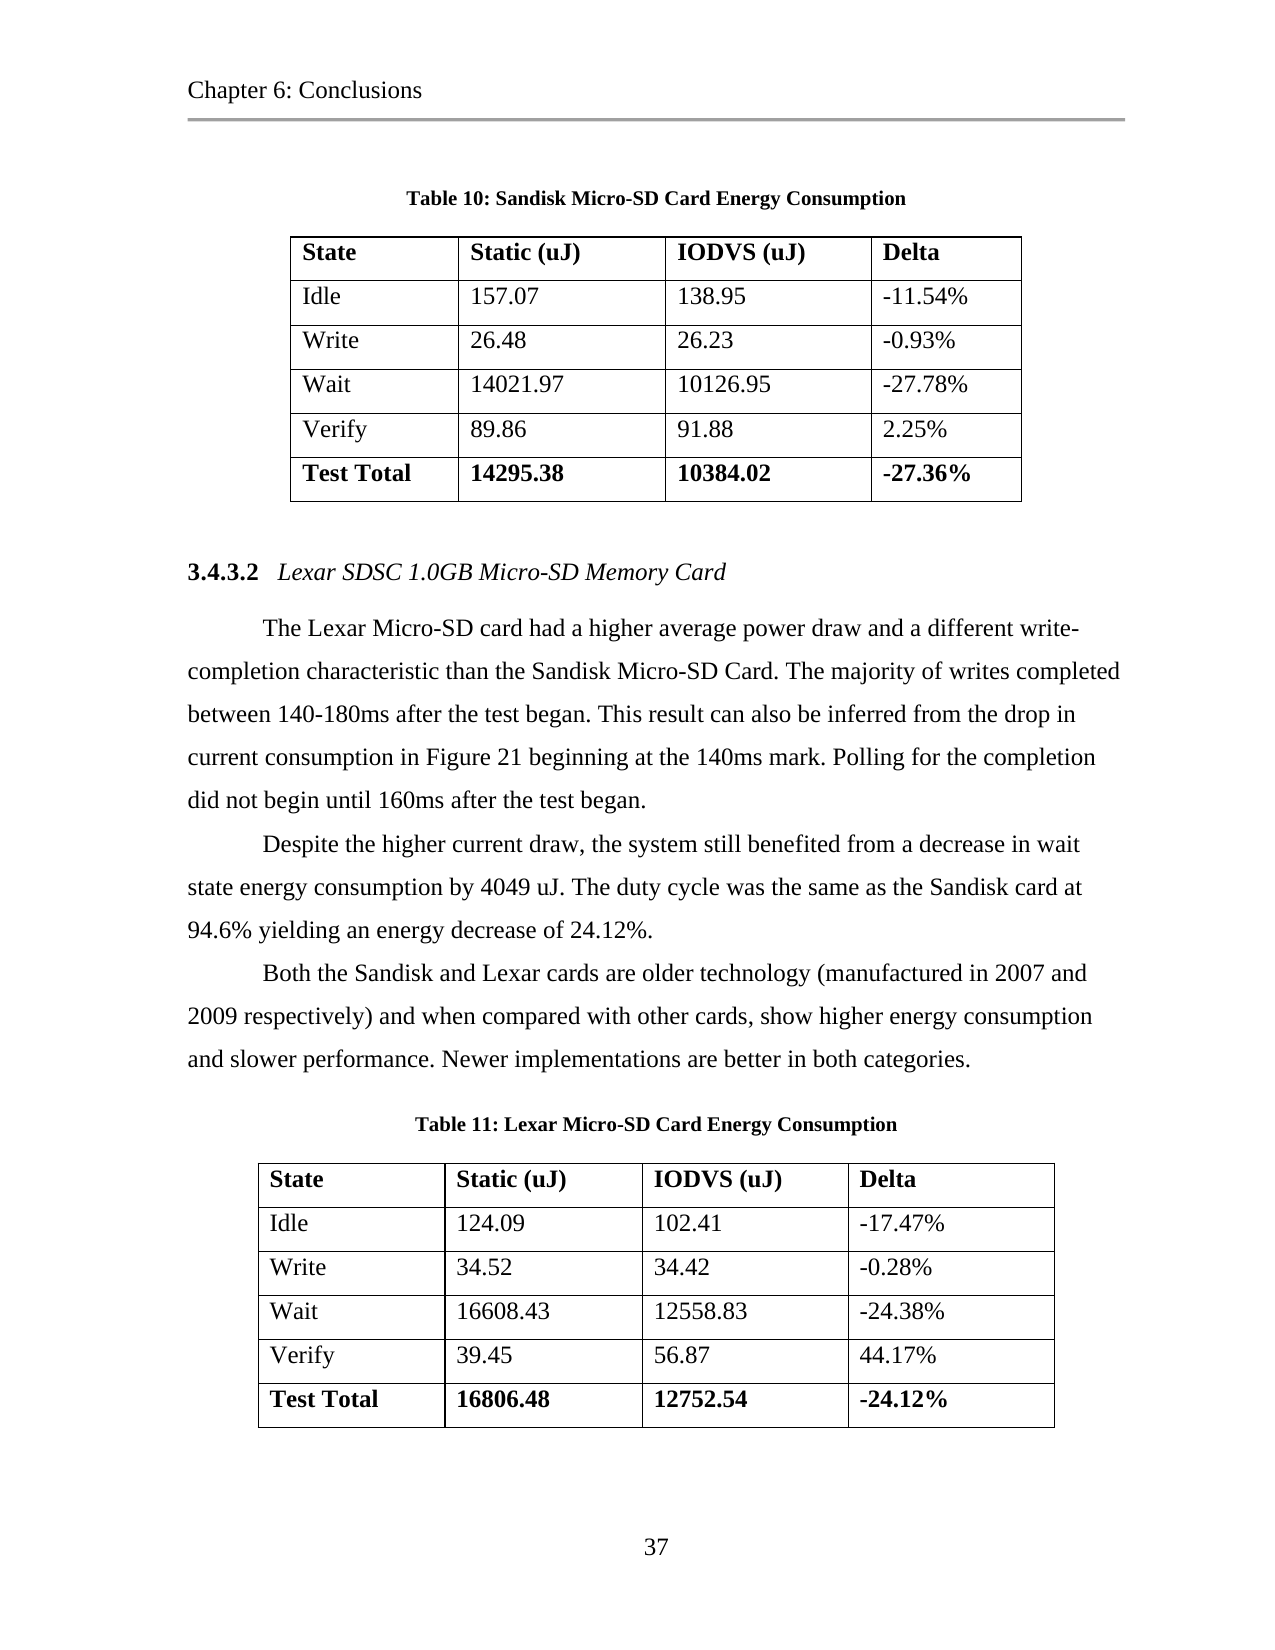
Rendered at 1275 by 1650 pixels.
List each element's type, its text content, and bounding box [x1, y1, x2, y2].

table_cell -17.47% [849, 1208, 1054, 1251]
table_cell 102.41 [643, 1208, 848, 1251]
table_cell 16806.48 [446, 1384, 642, 1427]
table_header IODVS (uJ) [643, 1164, 848, 1207]
text Both the Sandisk and Lexar cards are older technology (manufactured in 2007 and 2009 respectively) and when compared with other cards, show higher energy consumption and slower performance. Newer implementations are better in both categories. [187, 958, 1125, 1073]
table_cell 34.42 [643, 1252, 848, 1295]
table_cell 89.86 [459, 414, 665, 457]
table_cell 12558.83 [643, 1296, 848, 1339]
table_cell 16608.43 [446, 1296, 642, 1339]
table_cell Verify [259, 1340, 444, 1383]
table_cell Test Total [259, 1384, 444, 1427]
table_cell 124.09 [446, 1208, 642, 1251]
subtitle Lexar SDSC 1.0GB Micro-SD Memory Card [187, 557, 1125, 586]
table_header Static (uJ) [459, 238, 665, 280]
table_cell 10384.02 [666, 458, 871, 501]
table_cell 14021.97 [459, 370, 665, 413]
table_cell -24.38% [849, 1296, 1054, 1339]
table_cell Verify [291, 414, 458, 457]
table_cell 56.87 [643, 1340, 848, 1383]
table_cell Idle [291, 281, 458, 324]
table_header State [259, 1164, 444, 1207]
table_cell Write [291, 326, 458, 368]
text Table 11: Lexar Micro-SD Card Energy Consumption [187, 1112, 1125, 1136]
table_header State [291, 238, 458, 280]
text Table 10: Sandisk Micro-SD Card Energy Consumption [187, 186, 1125, 210]
table_cell -27.78% [872, 370, 1021, 413]
table_cell Test Total [291, 458, 458, 501]
table_cell 14295.38 [459, 458, 665, 501]
table_header IODVS (uJ) [666, 238, 871, 280]
table_cell -0.93% [872, 326, 1021, 368]
table_header Delta [849, 1164, 1054, 1207]
table_cell -0.28% [849, 1252, 1054, 1295]
text The Lexar Micro-SD card had a higher average power draw and a different write-completion characteristic than the Sandisk Micro-SD Card. The majority of writes completed between 140-180ms after the test began. This result can also be inferred from the drop in current consumption in Figure 21 beginning at the 140ms mark. Polling for the completion did not begin until 160ms after the test began. [187, 613, 1125, 814]
table_header Delta [872, 238, 1021, 280]
table_cell 2.25% [872, 414, 1021, 457]
table_cell 157.07 [459, 281, 665, 324]
table_cell 39.45 [446, 1340, 642, 1383]
table_cell 91.88 [666, 414, 871, 457]
table_cell 12752.54 [643, 1384, 848, 1427]
table_cell -27.36% [872, 458, 1021, 501]
table_cell Write [259, 1252, 444, 1295]
table_cell 44.17% [849, 1340, 1054, 1383]
table_cell 26.48 [459, 326, 665, 368]
table_header Static (uJ) [446, 1164, 642, 1207]
table_cell 138.95 [666, 281, 871, 324]
text Despite the higher current draw, the system still benefited from a decrease in wait state energy consumption by 4049 uJ. The duty cycle was the same as the Sandisk card at 94.6% yielding an energy decrease of 24.12%. [187, 829, 1125, 944]
table_cell Idle [259, 1208, 444, 1251]
table_cell Wait [291, 370, 458, 413]
table_cell 26.23 [666, 326, 871, 368]
table_cell Wait [259, 1296, 444, 1339]
table_cell 10126.95 [666, 370, 871, 413]
table_cell 34.52 [446, 1252, 642, 1295]
table_cell -24.12% [849, 1384, 1054, 1427]
table_cell -11.54% [872, 281, 1021, 324]
